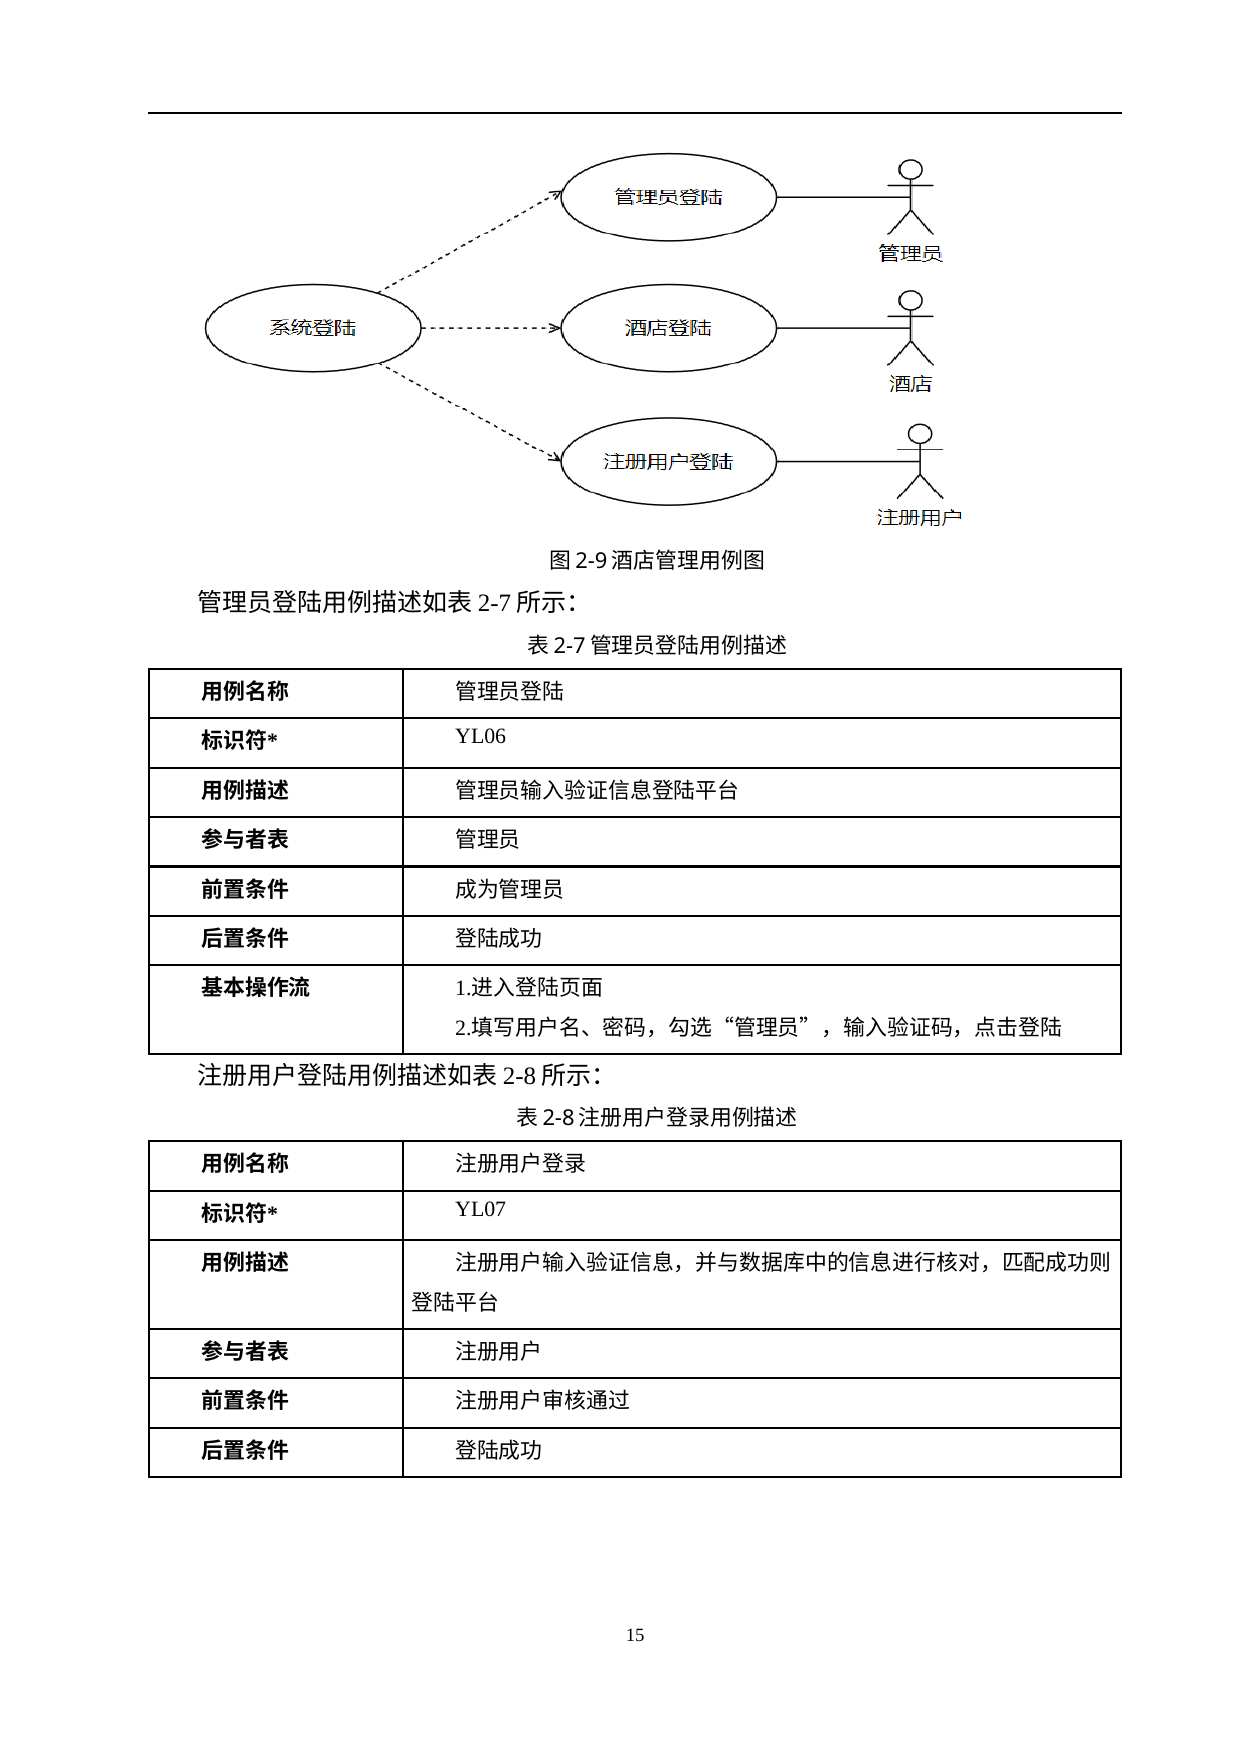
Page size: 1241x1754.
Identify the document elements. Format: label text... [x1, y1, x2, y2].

table_cell 基本操作流 [150, 966, 402, 1053]
table_cell 前置条件 [150, 868, 402, 915]
table_cell 注册用户 [404, 1330, 1120, 1377]
table_cell 登陆成功 [404, 1429, 1120, 1476]
table_cell 注册用户输入验证信息，并与数据库中的信息进行核对，匹配成功则登陆平台 [404, 1241, 1120, 1328]
table_cell 参与者表 [150, 1330, 402, 1377]
table_header 用例名称 [150, 670, 402, 717]
table_cell 后置条件 [150, 917, 402, 964]
table_cell 成为管理员 [404, 868, 1120, 915]
table_cell 管理员 [404, 818, 1120, 865]
table_cell 登陆成功 [404, 917, 1120, 964]
table_cell 用例描述 [150, 769, 402, 816]
table_cell 管理员输入验证信息登陆平台 [404, 769, 1120, 816]
table_cell 标识符* [150, 1192, 402, 1239]
text 管理员登陆用例描述如表2-7所示： [148, 583, 1122, 619]
text 图2-9酒店管理用例图 [148, 543, 1122, 575]
table_cell 后置条件 [150, 1429, 402, 1476]
table_cell 标识符* [150, 719, 402, 767]
table_header 用例名称 [150, 1142, 402, 1189]
table_header 注册用户登录 [404, 1142, 1120, 1189]
table_cell 用例描述 [150, 1241, 402, 1328]
text 表2-7管理员登陆用例描述 [148, 628, 1122, 660]
text 注册用户登陆用例描述如表2-8所示： [148, 1055, 1122, 1091]
table_header 管理员登陆 [404, 670, 1120, 717]
table_cell 注册用户审核通过 [404, 1379, 1120, 1427]
text 表2-8注册用户登录用例描述 [148, 1100, 1122, 1132]
table_cell YL06 [404, 719, 1120, 767]
table_cell 参与者表 [150, 818, 402, 865]
table_cell YL07 [404, 1192, 1120, 1239]
picture [197, 147, 1023, 536]
table_cell 1.进入登陆页面 2.填写用户名、密码，勾选“管理员”，输入验证码，点击登陆 [404, 966, 1120, 1053]
table_cell 前置条件 [150, 1379, 402, 1427]
